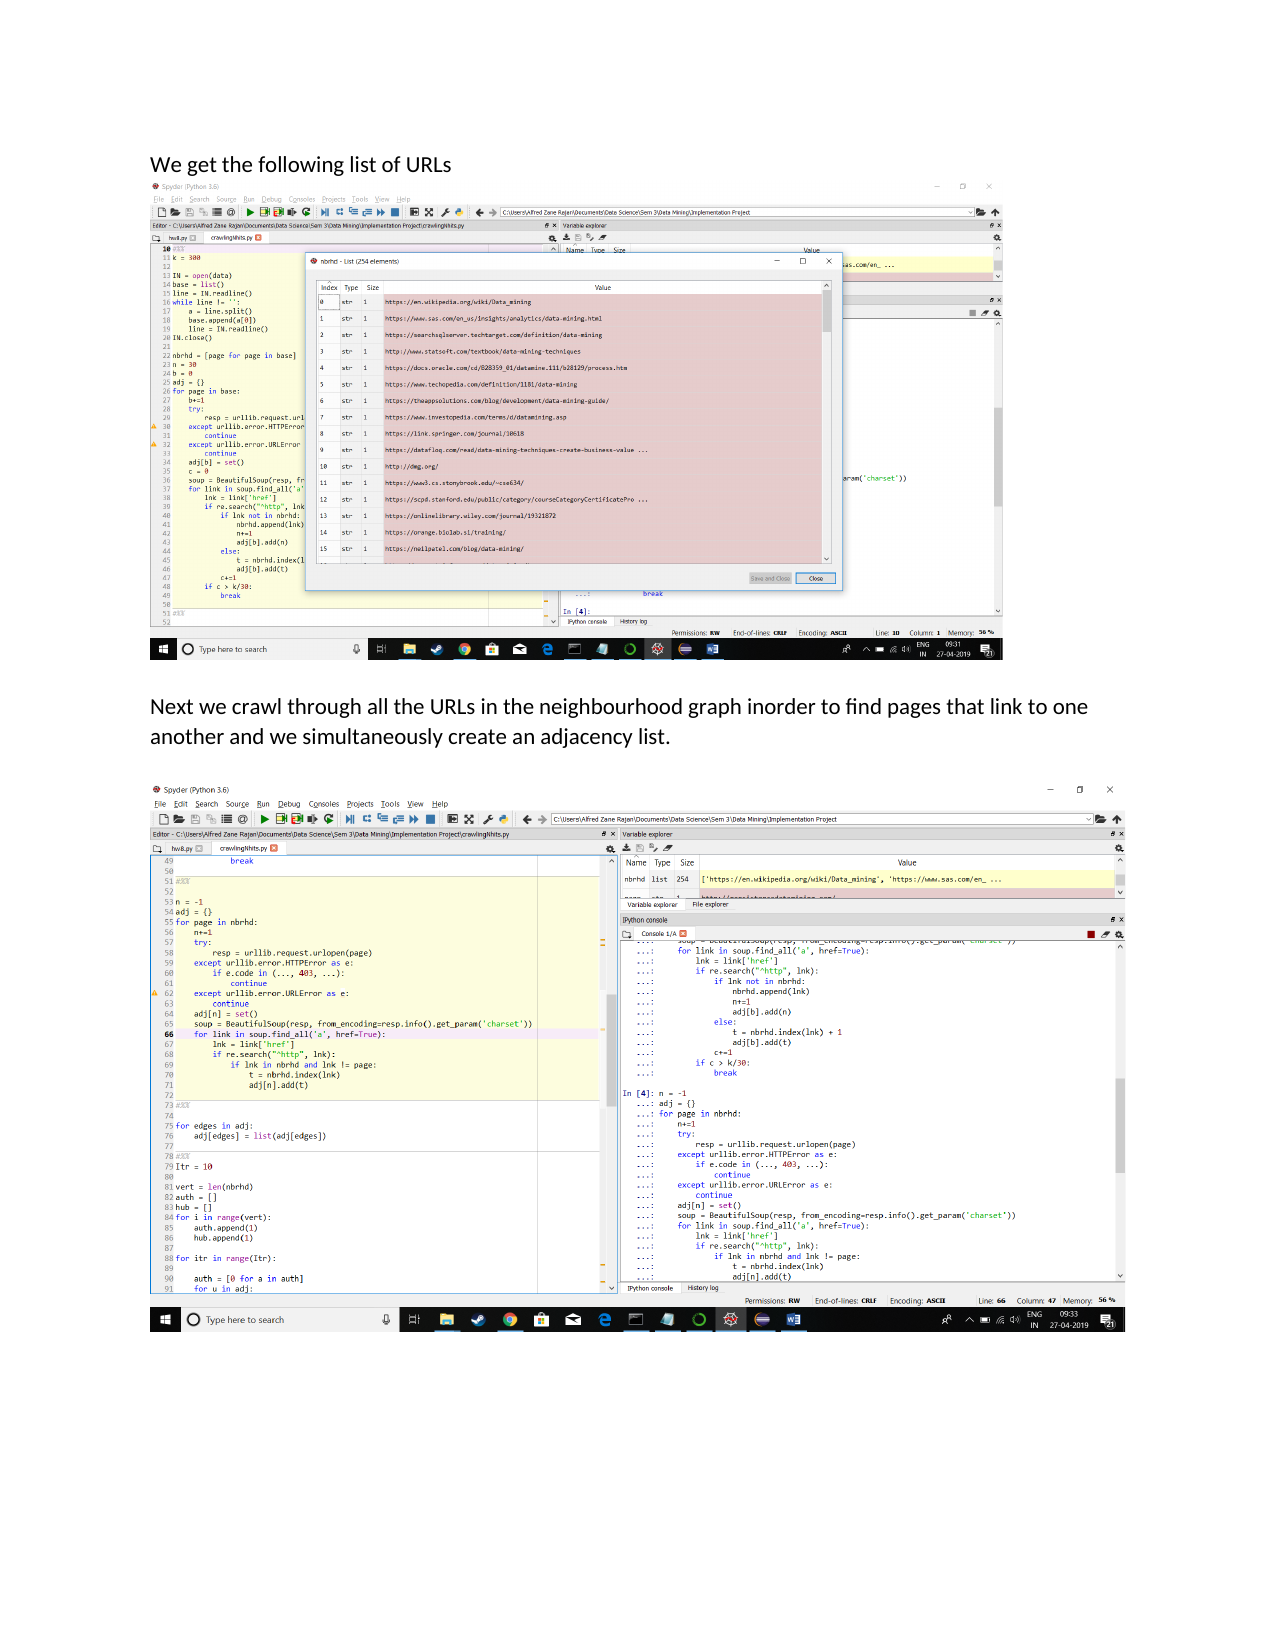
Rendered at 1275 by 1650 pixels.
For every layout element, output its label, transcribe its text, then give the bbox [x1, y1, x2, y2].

picture [150, 782, 1125, 1332]
text Next we crawl through all the URLs in the neighbourhood graph inorder to find pages that link to one another and we simultaneously create an adjacency list. [150, 692, 1125, 751]
picture [150, 180, 1003, 660]
text We get the following list of URLs [150, 150, 1125, 178]
